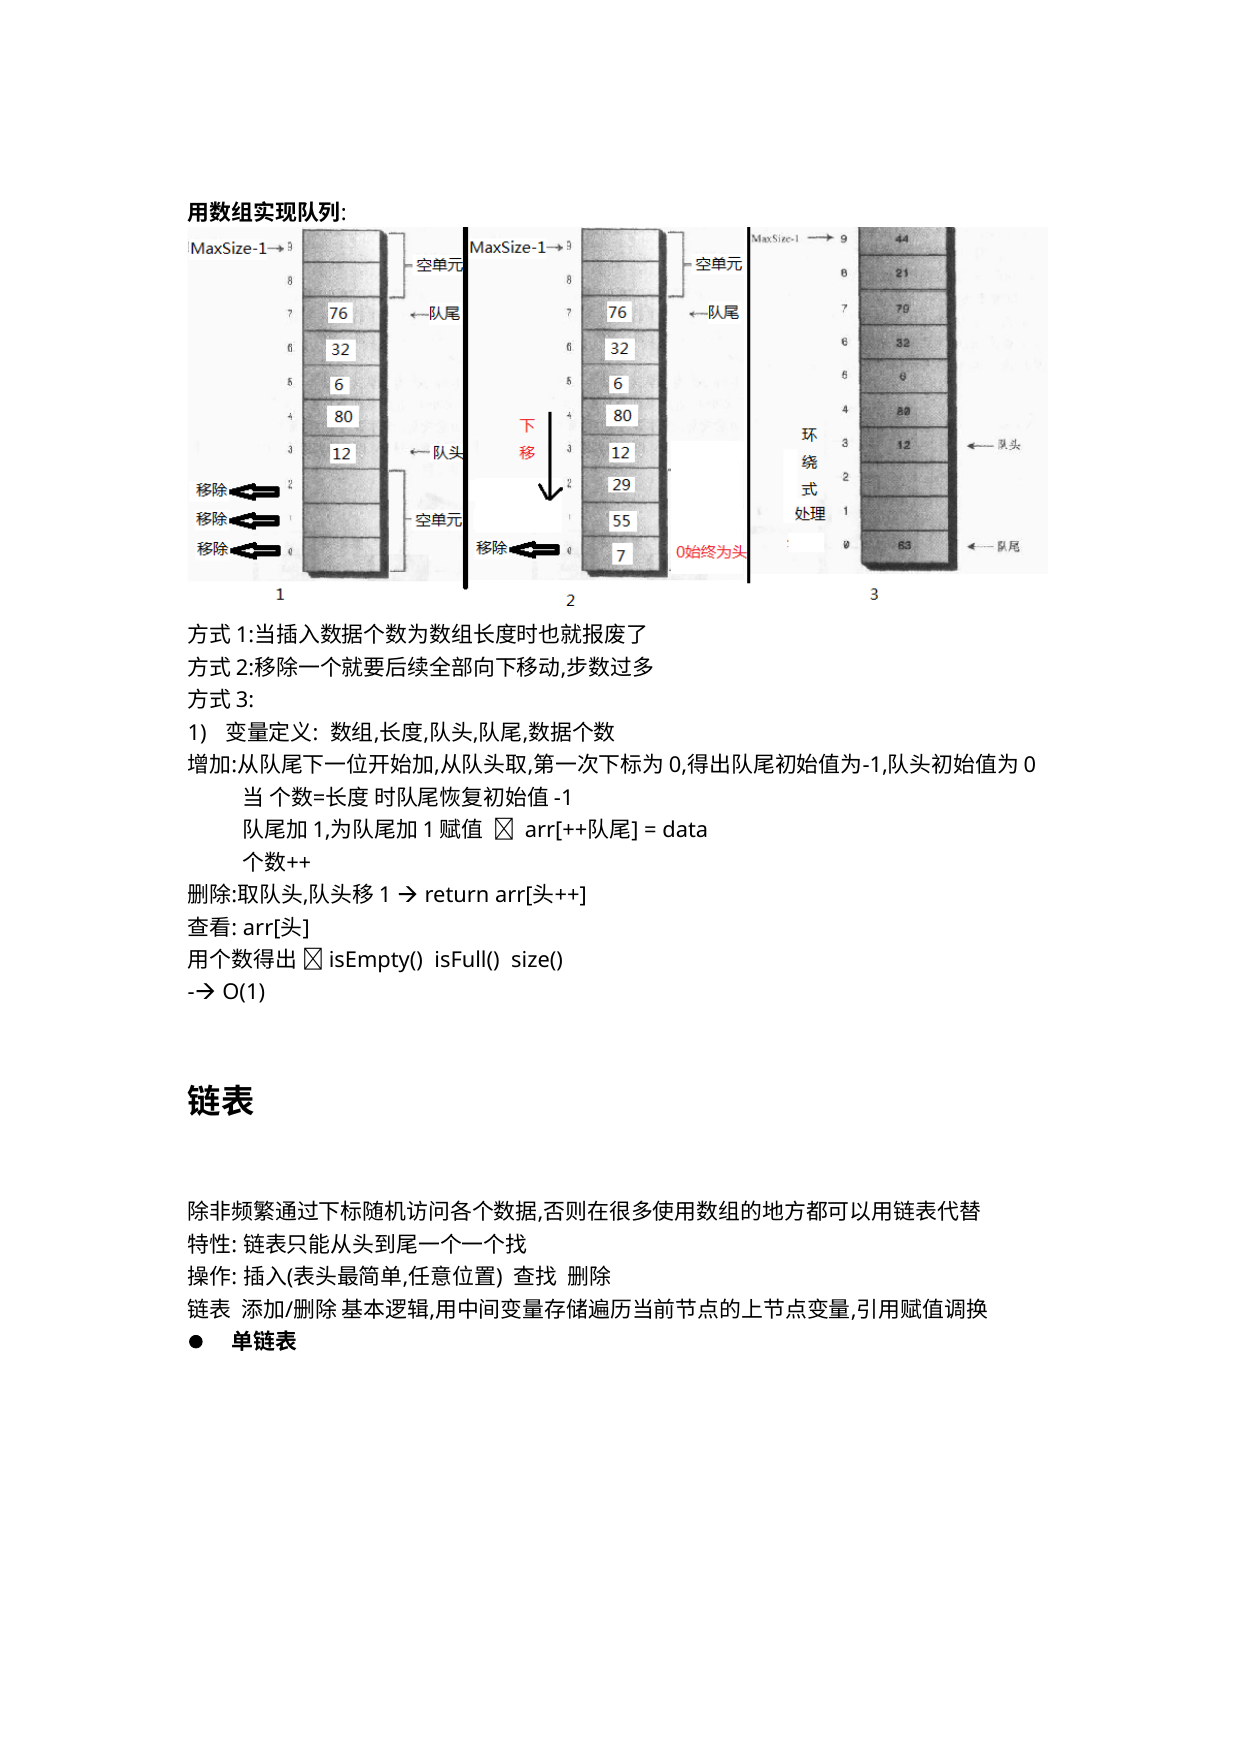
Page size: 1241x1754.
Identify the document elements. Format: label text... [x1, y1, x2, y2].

picture [187, 227, 1053, 606]
text 个数++ [187, 844, 1053, 877]
text 方式3: [187, 682, 1053, 714]
subtitle 链表 [187, 1067, 1053, 1132]
text 用数组实现队列: [187, 194, 1053, 227]
text 除非频繁通过下标随机访问各个数据,否则在很多使用数组的地方都可以用链表代替 [187, 1194, 1053, 1226]
text 方式1:当插入数据个数为数组长度时也就报废了 [187, 617, 1053, 649]
list 单链表 [187, 1324, 1053, 1356]
text 用个数得出 isEmpty() isFull() size() [187, 942, 1053, 974]
text 链表 添加/删除 基本逻辑,用中间变量存储遍历当前节点的上节点变量,引用赋值调换 [187, 1291, 1053, 1324]
text 查看: arr[头] [187, 909, 1053, 942]
text 特性: 链表只能从头到尾一个一个找 [187, 1226, 1053, 1259]
text 队尾加1,为队尾加1赋值 arr[++队尾] = data [187, 812, 1053, 844]
text 方式2:移除一个就要后续全部向下移动,步数过多 [187, 649, 1053, 682]
list 变量定义: 数组,长度,队头,队尾,数据个数 [187, 714, 1053, 747]
text 增加:从队尾下一位开始加,从队头取,第一次下标为0,得出队尾初始值为-1,队头初始值为0 [187, 747, 1053, 779]
text 当 个数=长度 时队尾恢复初始值 -1 [187, 779, 1053, 812]
text - O(1) [187, 974, 1053, 1007]
text 删除:取队头,队头移1 return arr[头++] [187, 877, 1053, 909]
text 操作: 插入(表头最简单,任意位置) 查找 删除 [187, 1259, 1053, 1291]
